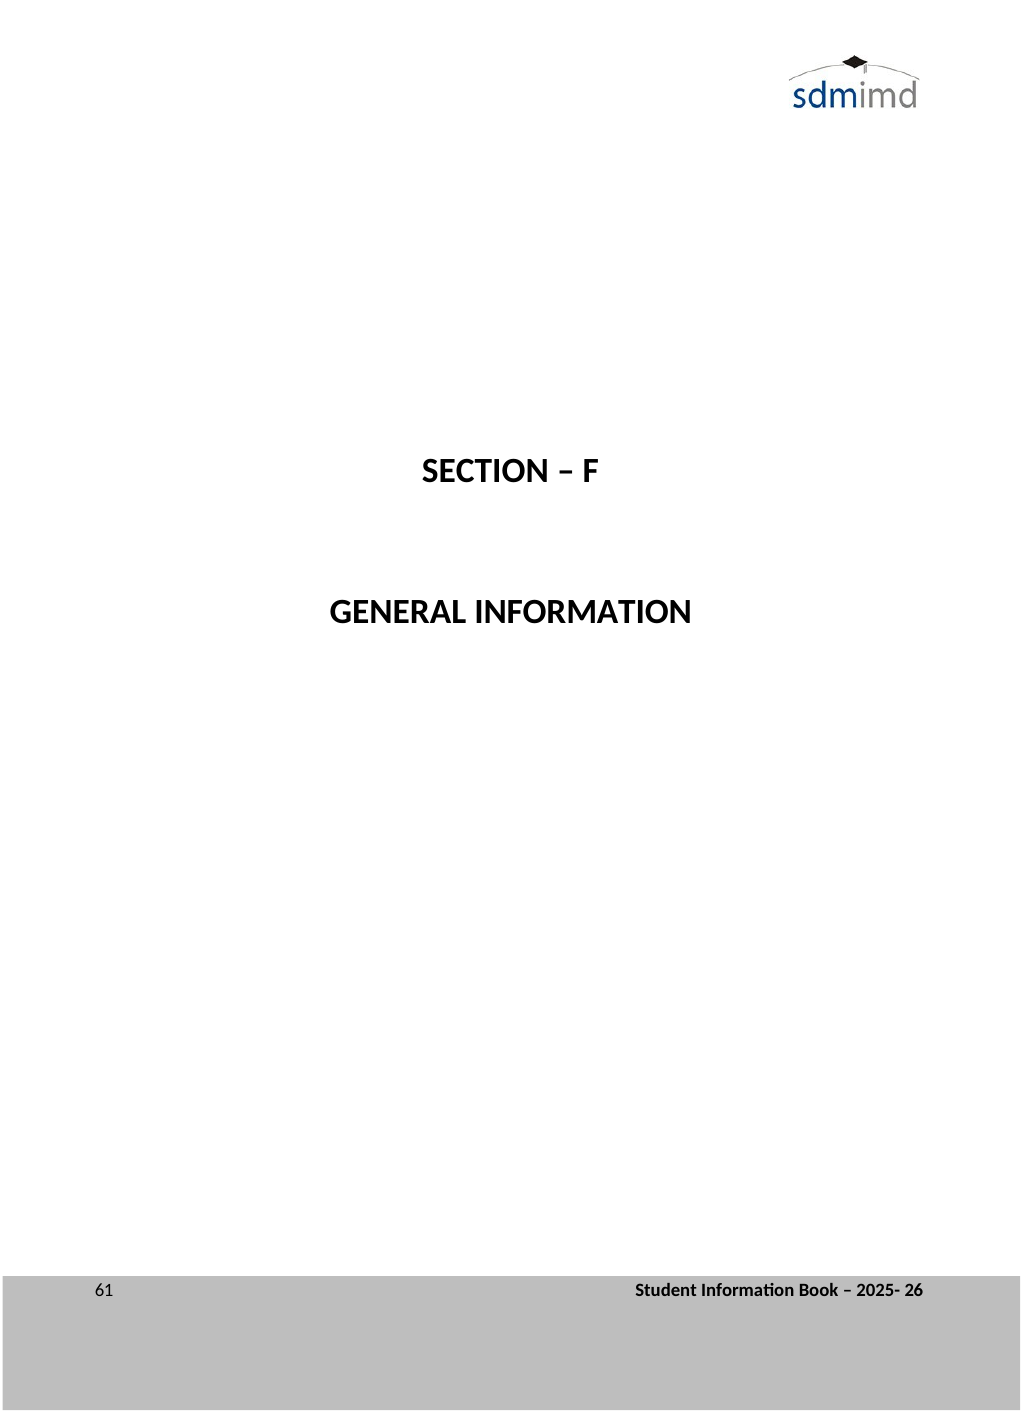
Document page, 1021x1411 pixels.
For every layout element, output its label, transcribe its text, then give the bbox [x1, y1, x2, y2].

text SECTION – F [30, 448, 991, 491]
picture [788, 55, 920, 109]
text GENERAL INFORMATION [30, 589, 991, 632]
